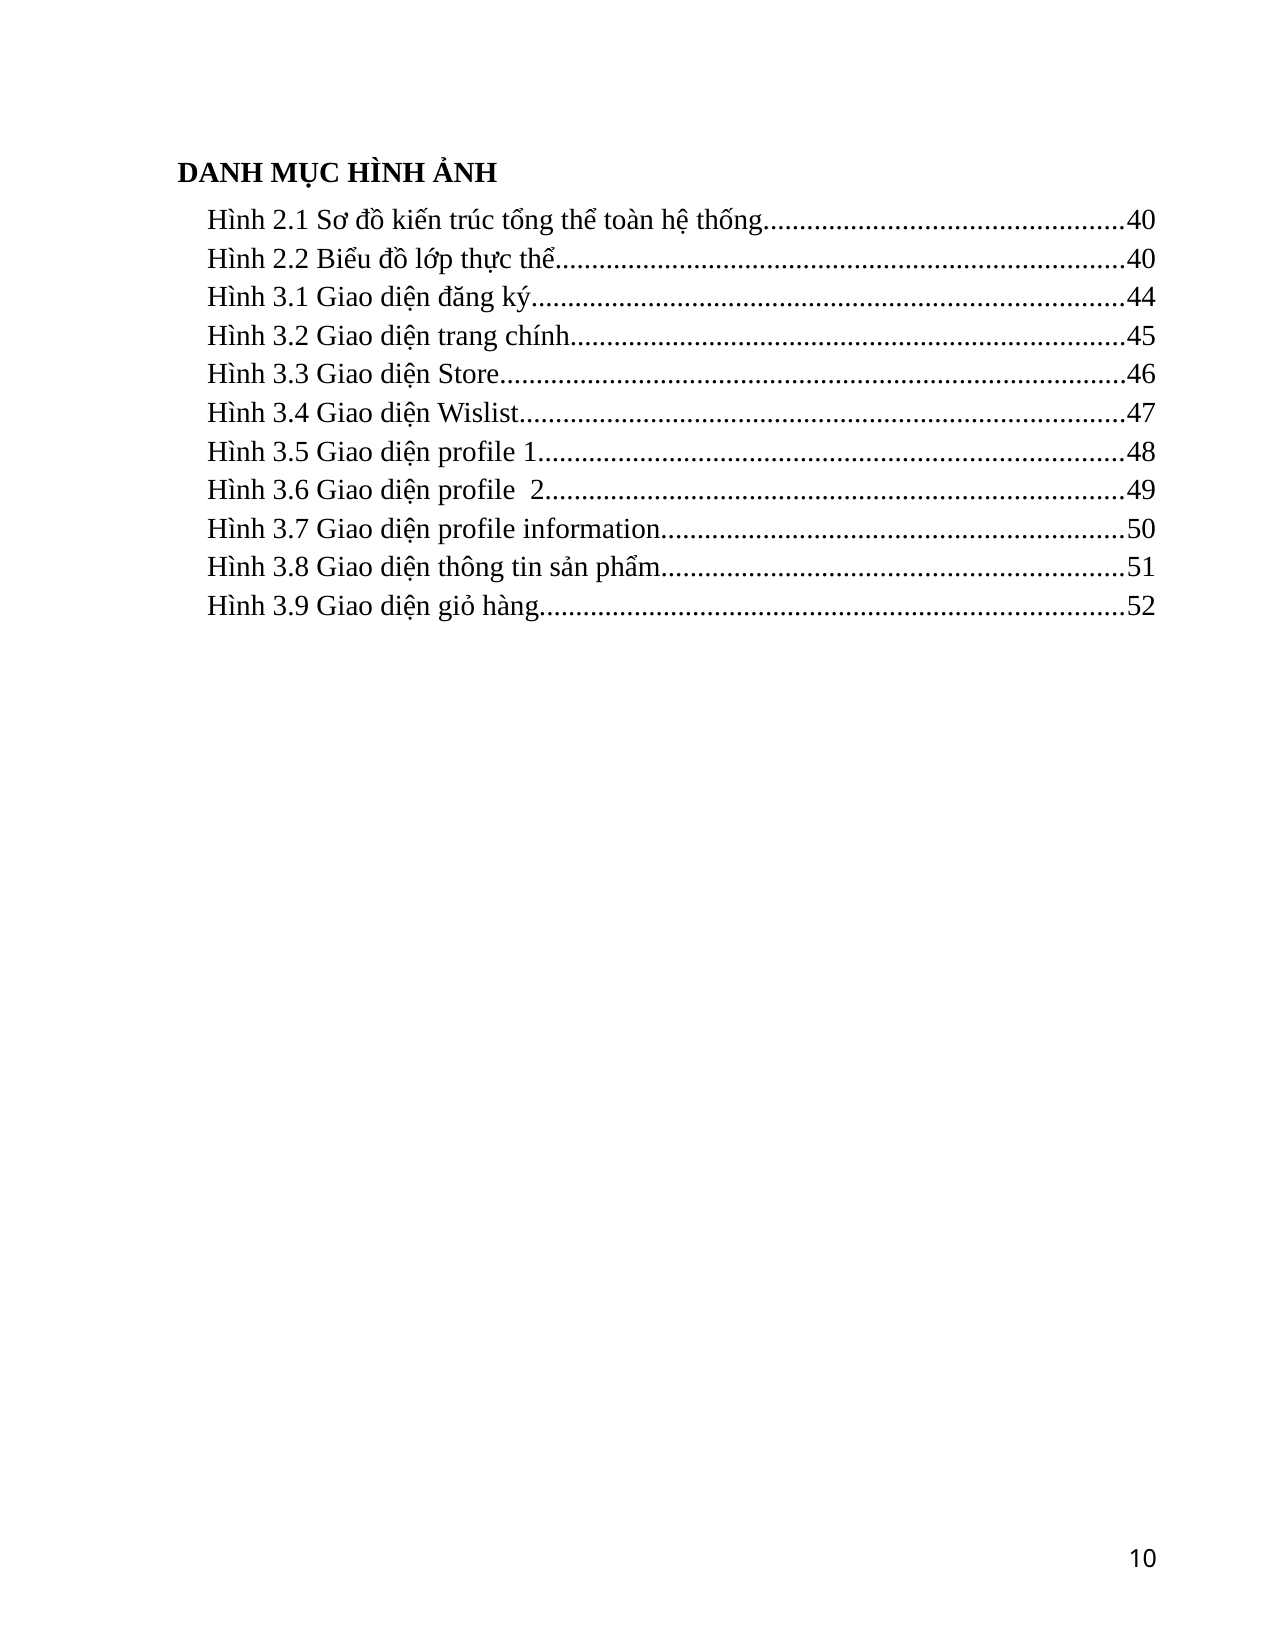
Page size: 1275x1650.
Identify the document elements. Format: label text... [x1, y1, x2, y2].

text Hình 2.2 Biểu đồ lớp thực thể 40 [177, 241, 1157, 274]
text Hình 3.8 Giao diện thông tin sản phẩm 51 [177, 549, 1157, 583]
text Hình 3.3 Giao diện Store 46 [177, 357, 1157, 390]
text Hình 3.4 Giao diện Wislist 47 [177, 395, 1157, 429]
text Hình 3.1 Giao diện đăng ký 44 [177, 279, 1157, 313]
text Hình 3.5 Giao diện profile 1 48 [177, 434, 1157, 467]
text Hình 3.2 Giao diện trang chính 45 [177, 318, 1157, 352]
text Hình 3.6 Giao diện profile 2 49 [177, 472, 1157, 506]
text Hình 2.1 Sơ đồ kiến trúc tổng thể toàn hệ thống 40 [177, 202, 1157, 236]
text Hình 3.9 Giao diện giỏ hàng 52 [177, 588, 1157, 621]
subtitle DANH MỤC HÌNH ẢNH [177, 156, 1157, 189]
text Hình 3.7 Giao diện profile information 50 [177, 511, 1157, 544]
